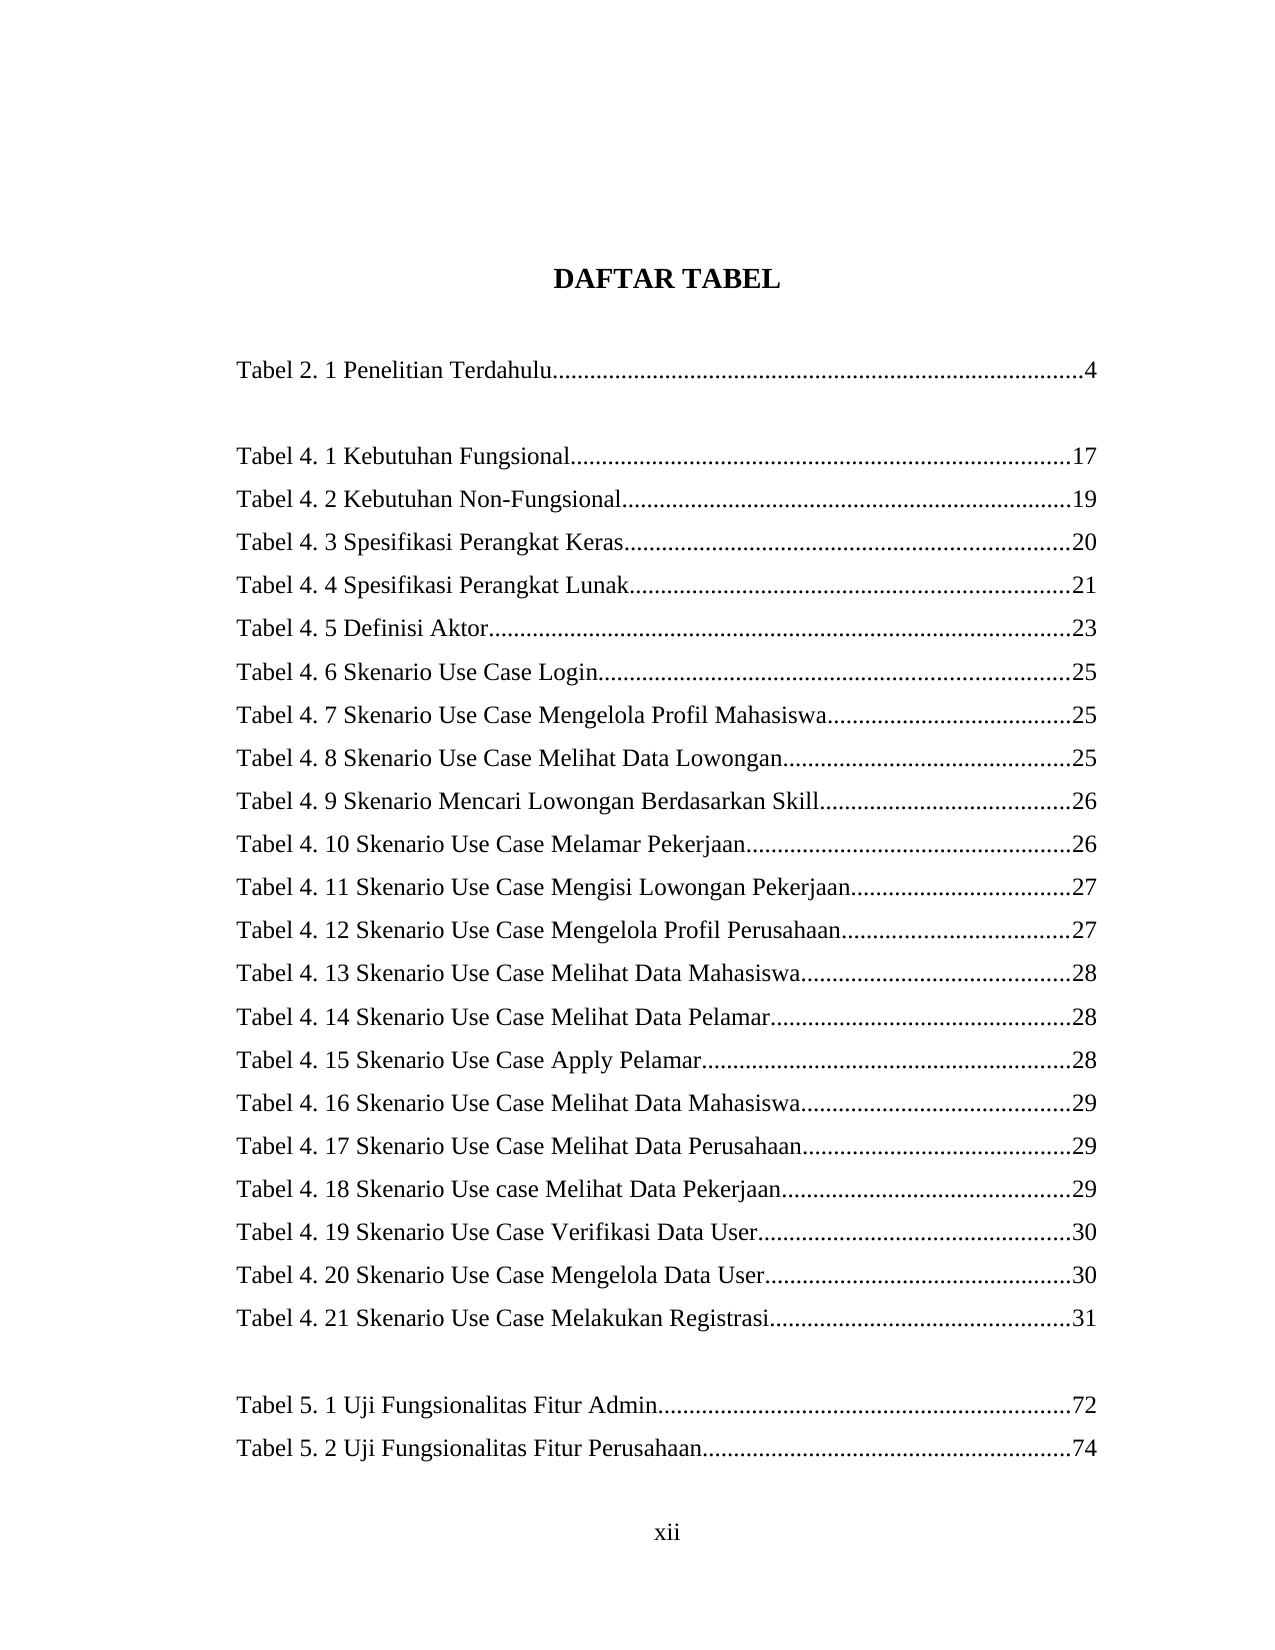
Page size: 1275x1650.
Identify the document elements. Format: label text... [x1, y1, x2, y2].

text Tabel 4. 14 Skenario Use Case Melihat Data Pelamar 28 [236, 1002, 1098, 1030]
text Tabel 5. 1 Uji Fungsionalitas Fitur Admin 72 [236, 1390, 1098, 1418]
text Tabel 4. 18 Skenario Use case Melihat Data Pekerjaan 29 [236, 1174, 1098, 1203]
text Tabel 4. 8 Skenario Use Case Melihat Data Lowongan 25 [236, 743, 1098, 772]
text Tabel 4. 9 Skenario Mencari Lowongan Berdasarkan Skill 26 [236, 786, 1098, 815]
text Tabel 4. 13 Skenario Use Case Melihat Data Mahasiswa 28 [236, 958, 1098, 987]
text Tabel 4. 16 Skenario Use Case Melihat Data Mahasiswa 29 [236, 1088, 1098, 1117]
text Tabel 4. 1 Kebutuhan Fungsional 17 [236, 441, 1098, 470]
text Tabel 4. 21 Skenario Use Case Melakukan Registrasi 31 [236, 1303, 1098, 1332]
text Tabel 4. 5 Definisi Aktor 23 [236, 613, 1098, 642]
text Tabel 4. 17 Skenario Use Case Melihat Data Perusahaan 29 [236, 1131, 1098, 1160]
subtitle DAFTAR TABEL [236, 261, 1098, 295]
text Tabel 4. 4 Spesifikasi Perangkat Lunak 21 [236, 570, 1098, 599]
text Tabel 4. 15 Skenario Use Case Apply Pelamar 28 [236, 1045, 1098, 1073]
text Tabel 4. 3 Spesifikasi Perangkat Keras 20 [236, 527, 1098, 556]
text Tabel 4. 10 Skenario Use Case Melamar Pekerjaan 26 [236, 829, 1098, 858]
text Tabel 4. 11 Skenario Use Case Mengisi Lowongan Pekerjaan 27 [236, 872, 1098, 901]
text Tabel 4. 7 Skenario Use Case Mengelola Profil Mahasiswa 25 [236, 700, 1098, 728]
text Tabel 4. 6 Skenario Use Case Login 25 [236, 657, 1098, 685]
text Tabel 4. 2 Kebutuhan Non-Fungsional 19 [236, 484, 1098, 513]
text Tabel 4. 20 Skenario Use Case Mengelola Data User 30 [236, 1260, 1098, 1289]
text Tabel 4. 19 Skenario Use Case Verifikasi Data User 30 [236, 1217, 1098, 1246]
text Tabel 2. 1 Penelitian Terdahulu 4 [236, 355, 1098, 383]
text Tabel 4. 12 Skenario Use Case Mengelola Profil Perusahaan 27 [236, 915, 1098, 944]
text Tabel 5. 2 Uji Fungsionalitas Fitur Perusahaan 74 [236, 1433, 1098, 1462]
